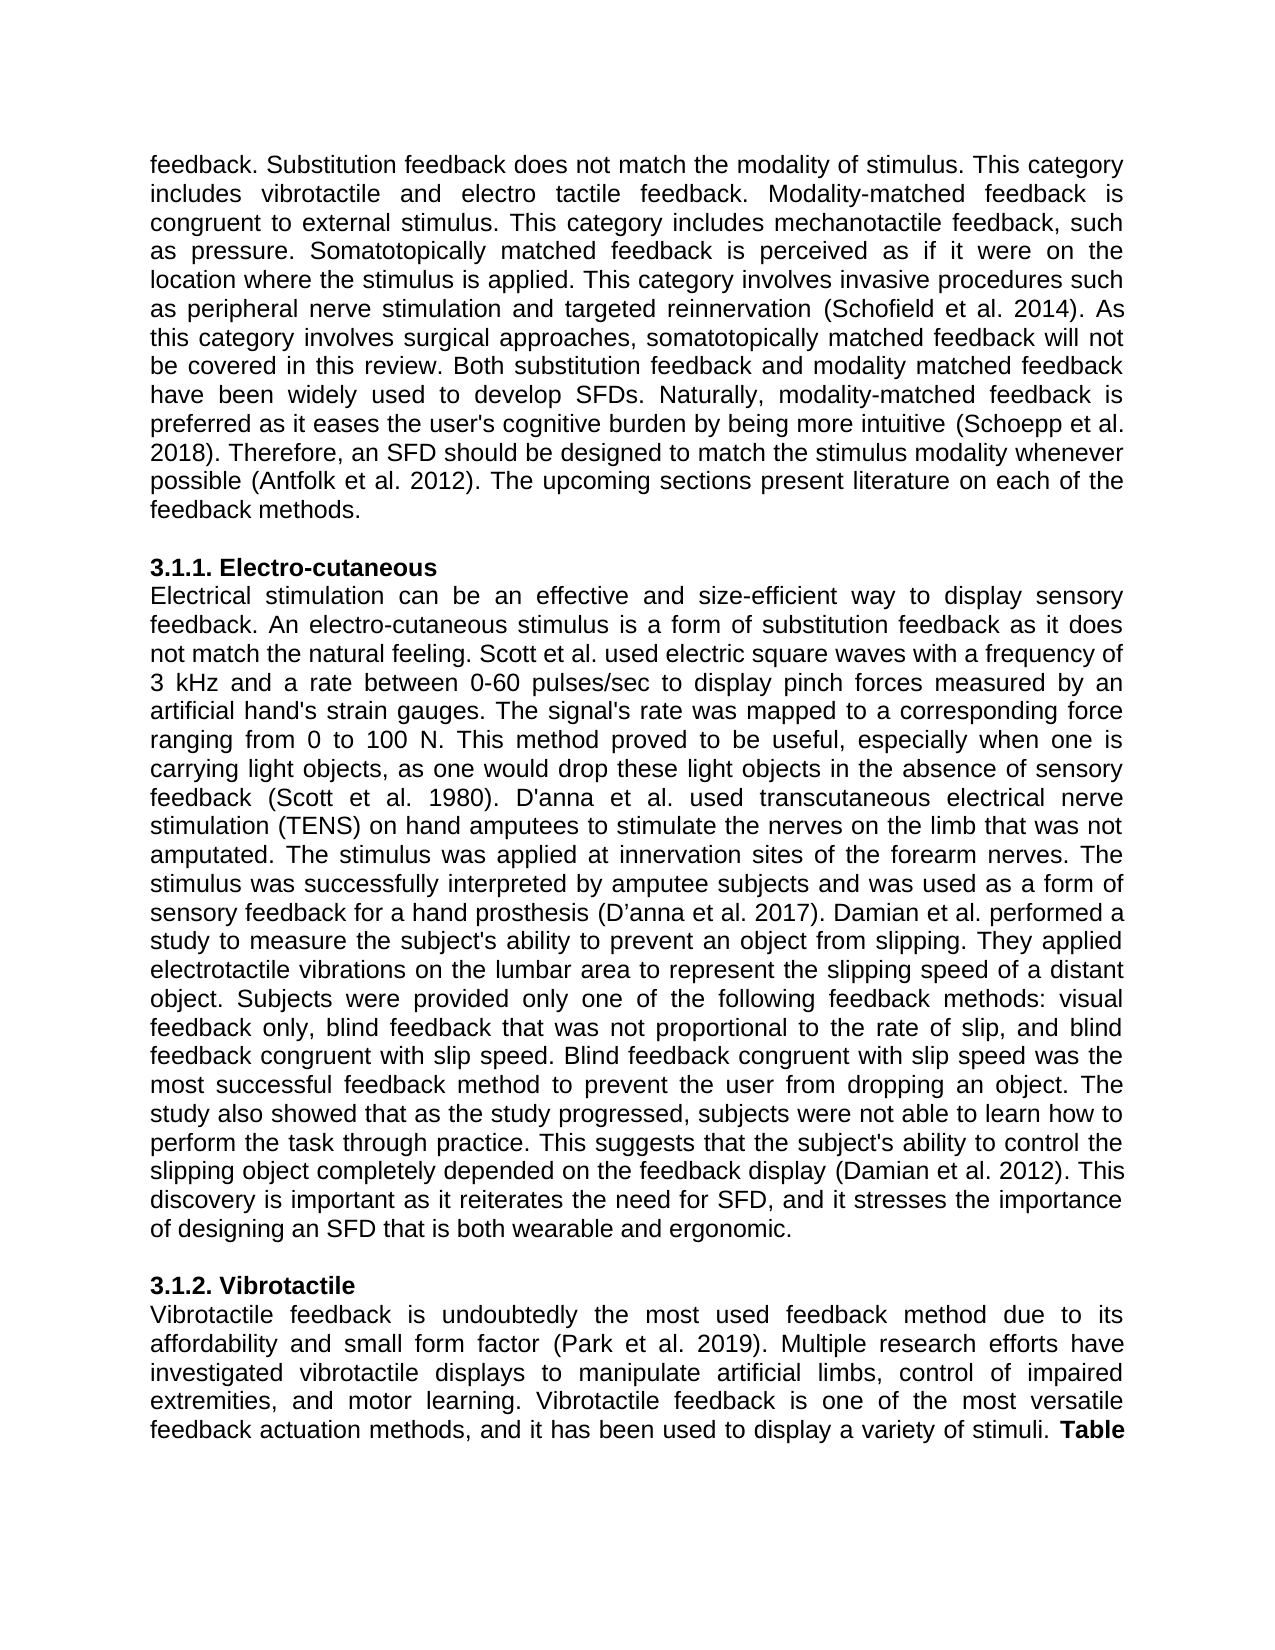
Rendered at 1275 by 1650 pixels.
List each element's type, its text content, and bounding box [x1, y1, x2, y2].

text 3.1.1. Electro-cutaneous [150, 552, 1125, 581]
text Electrical stimulation can be an effective and size-efficient way to display sensory feedback. An electro-cutaneous stimulus is a form of substitution feedback as it does not match the natural feeling. Scott et al. used electric square waves with a frequency of 3 kHz and a rate between 0-60 pulses/sec to display pinch forces measured by an artificial hand's strain gauges. The signal's rate was mapped to a corresponding force ranging from 0 to 100 N. This method proved to be useful, especially when one is carrying light objects, as one would drop these light objects in the absence of sensory feedback (Scott et al. 1980). D'anna et al. used transcutaneous electrical nerve stimulation (TENS) on hand amputees to stimulate the nerves on the limb that was not amputated. The stimulus was applied at innervation sites of the forearm nerves. The stimulus was successfully interpreted by amputee subjects and was used as a form of sensory feedback for a hand prosthesis (D’anna et al. 2017). Damian et al. performed a study to measure the subject's ability to prevent an object from slipping. They applied electrotactile vibrations on the lumbar area to represent the slipping speed of a distant object. Subjects were provided only one of the following feedback methods: visual feedback only, blind feedback that was not proportional to the rate of slip, and blind feedback congruent with slip speed. Blind feedback congruent with slip speed was the most successful feedback method to prevent the user from dropping an object. The study also showed that as the study progressed, subjects were not able to learn how to perform the task through practice. This suggests that the subject's ability to control the slipping object completely depended on the feedback display (Damian et al. 2012). This discovery is important as it reiterates the need for SFD, and it stresses the importance of designing an SFD that is both wearable and ergonomic. [150, 581, 1125, 1242]
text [150, 1300, 1125, 1444]
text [150, 150, 1125, 524]
text 3.1.2. Vibrotactile [150, 1271, 1125, 1300]
